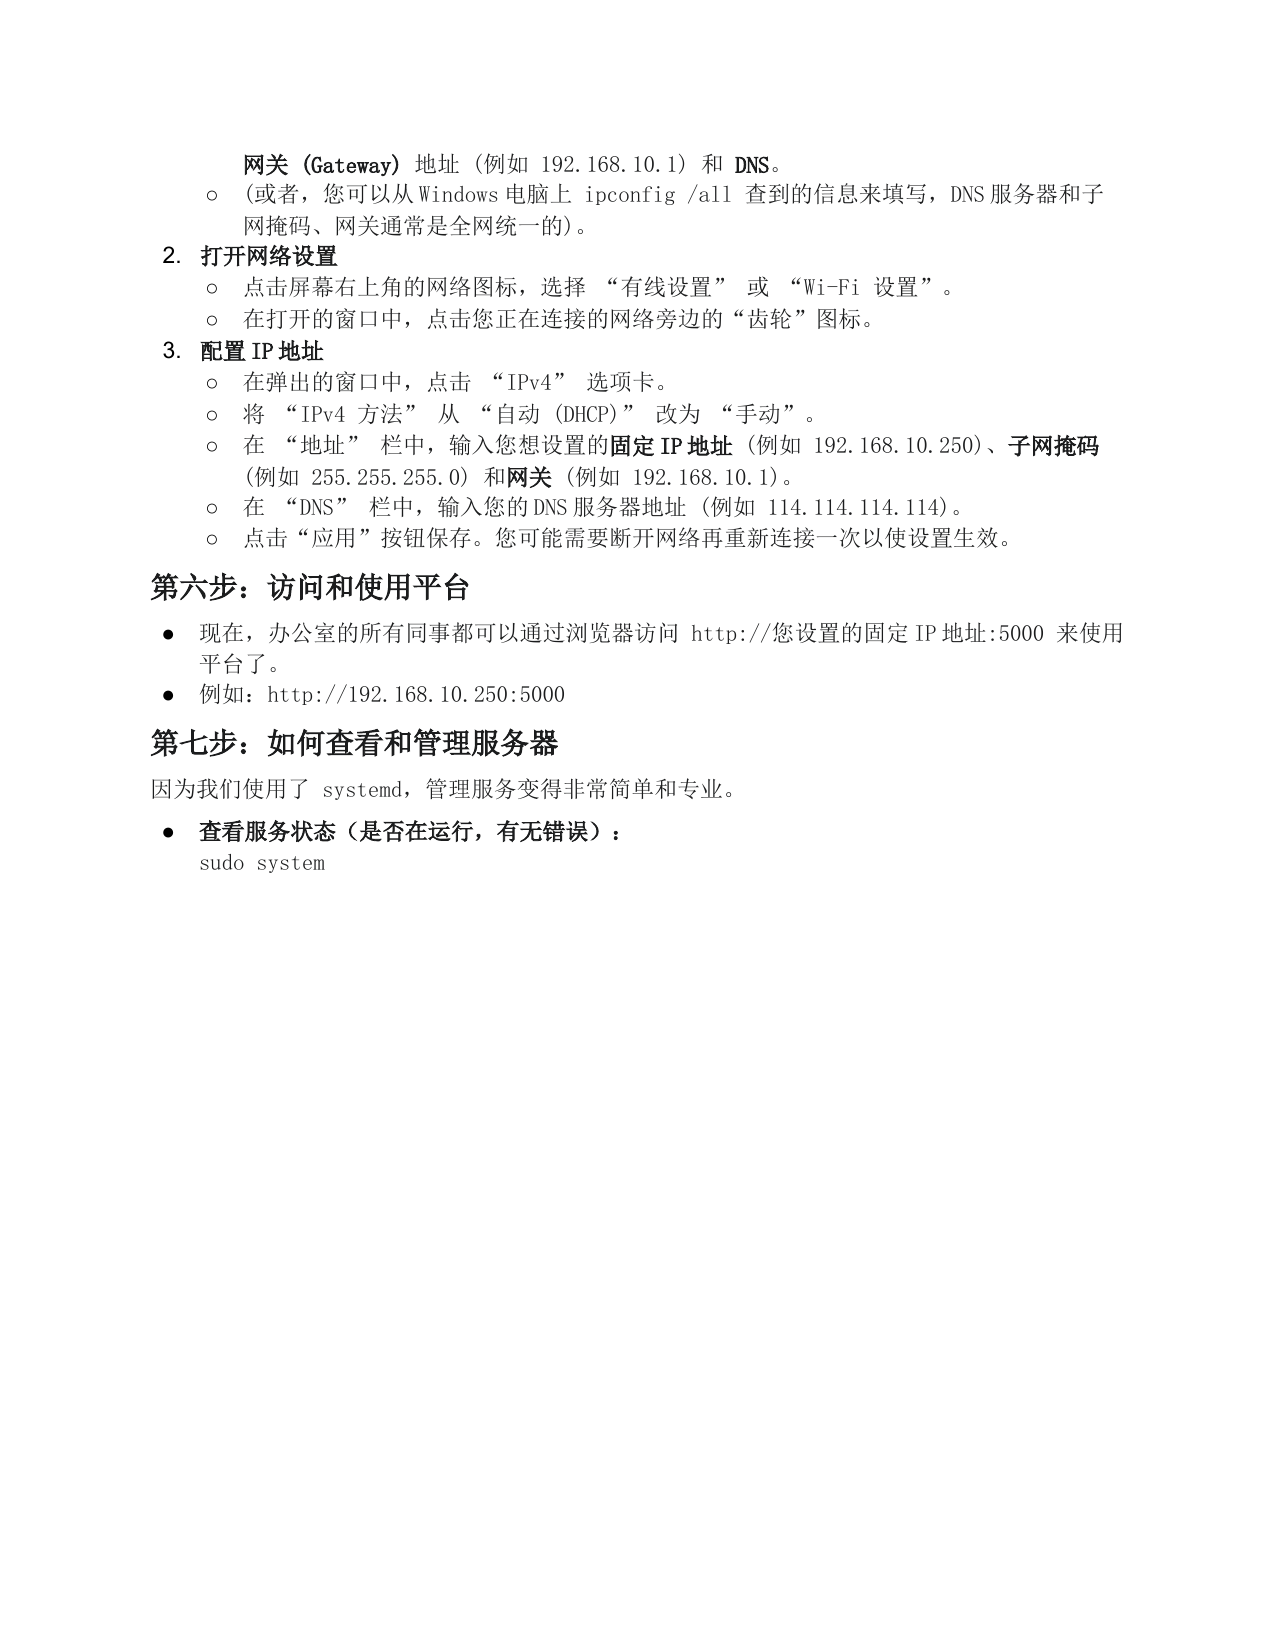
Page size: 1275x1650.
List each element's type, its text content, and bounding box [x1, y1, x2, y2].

list 在打开的窗口中，点击您正在连接的网络旁边的“齿轮”图标。 [205, 304, 1125, 332]
list 配置IP地址 [162, 336, 1125, 364]
list 点击屏幕右上角的网络图标，选择 “有线设置” 或 “Wi-Fi 设置”。 [205, 273, 1125, 301]
list 在 “地址” 栏中，输入您想设置的固定IP地址 (例如 192.168.10.250)、子网掩码 (例如 255.255.255.0) 和网关 (例如 192.168.10.1)。 [205, 431, 1125, 489]
list 在 “DNS” 栏中，输入您的DNS服务器地址 (例如 114.114.114.114)。 [205, 492, 1125, 520]
list 例如：http://192.168.10.250:5000 [161, 680, 1125, 707]
list 将 “IPv4 方法” 从 “自动 (DHCP)” 改为 “手动”。 [205, 399, 1125, 427]
list 查看服务状态（是否在运行，有无错误）： sudo system [161, 816, 1125, 904]
list (或者，您可以从Windows电脑上 ipconfig /all 查到的信息来填写，DNS服务器和子网掩码、网关通常是全网统一的)。 [205, 180, 1125, 237]
list 现在，办公室的所有同事都可以通过浏览器访问 http://您设置的固定IP地址:5000 来使用平台了。 [161, 618, 1125, 676]
text 因为我们使用了 systemd，管理服务变得非常简单和专业。 [150, 774, 1125, 800]
list 点击“应用”按钮保存。您可能需要断开网络再重新连接一次以使设置生效。 [205, 524, 1125, 552]
subtitle 第七步：如何查看和管理服务器 [150, 724, 1125, 757]
subtitle 第六步：访问和使用平台 [150, 568, 1125, 601]
list 打开网络设置 [162, 241, 1125, 269]
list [205, 150, 1125, 176]
list 在弹出的窗口中，点击 “IPv4” 选项卡。 [205, 368, 1125, 396]
